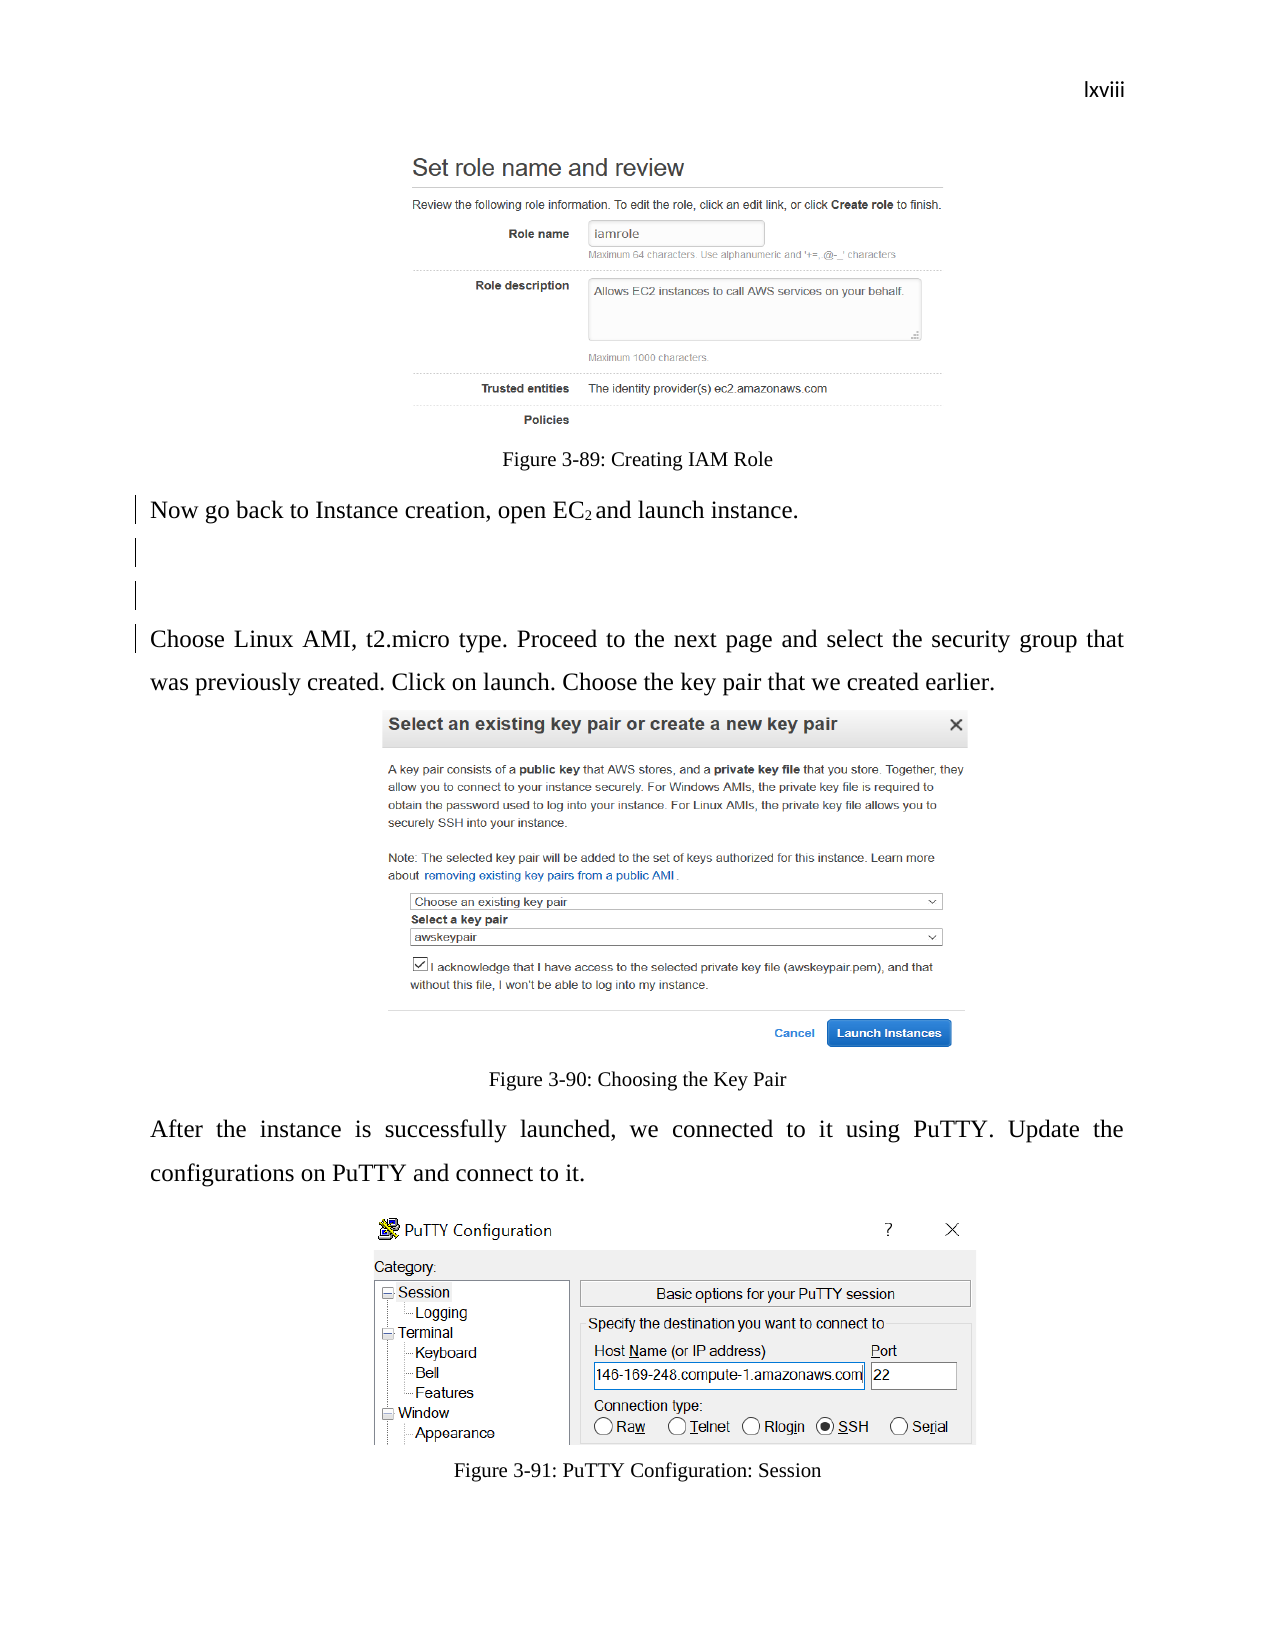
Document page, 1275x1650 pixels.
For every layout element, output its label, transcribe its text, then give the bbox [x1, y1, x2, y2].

picture [382, 710, 968, 1053]
text Choose Linux AMI, t2.micro type. Proceed to the next page and select the security group that was previously created. Click on launch. Choose the key pair that we created earlier. [150, 624, 1125, 696]
text After the instance is successfully launched, we connected to it using PuTTY. Update the configurations on PuTTY and connect to it. [150, 1114, 1125, 1186]
picture [406, 150, 944, 433]
text Now go back to Instance creation, open EC2 and launch instance. [150, 495, 1125, 524]
picture [373, 1213, 977, 1445]
